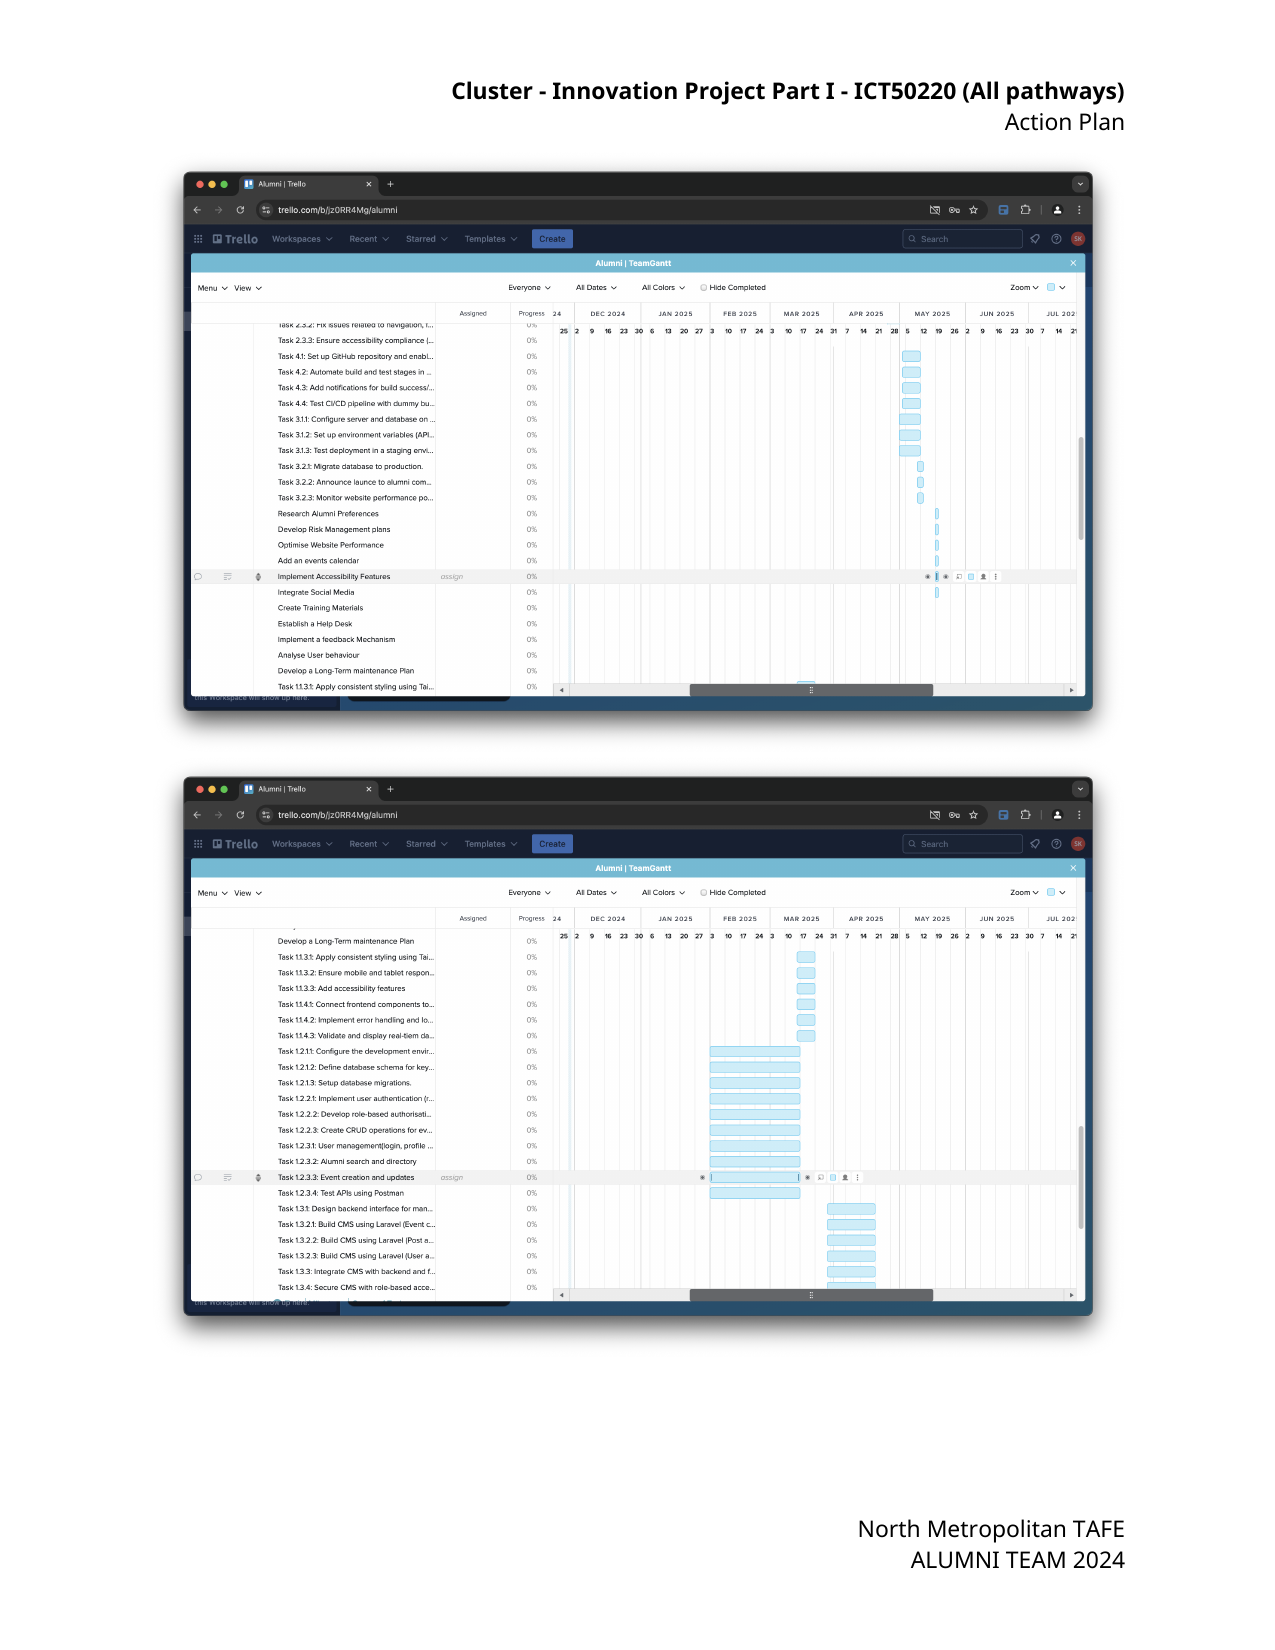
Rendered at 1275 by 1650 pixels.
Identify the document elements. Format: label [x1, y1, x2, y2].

picture [150, 150, 1125, 1360]
